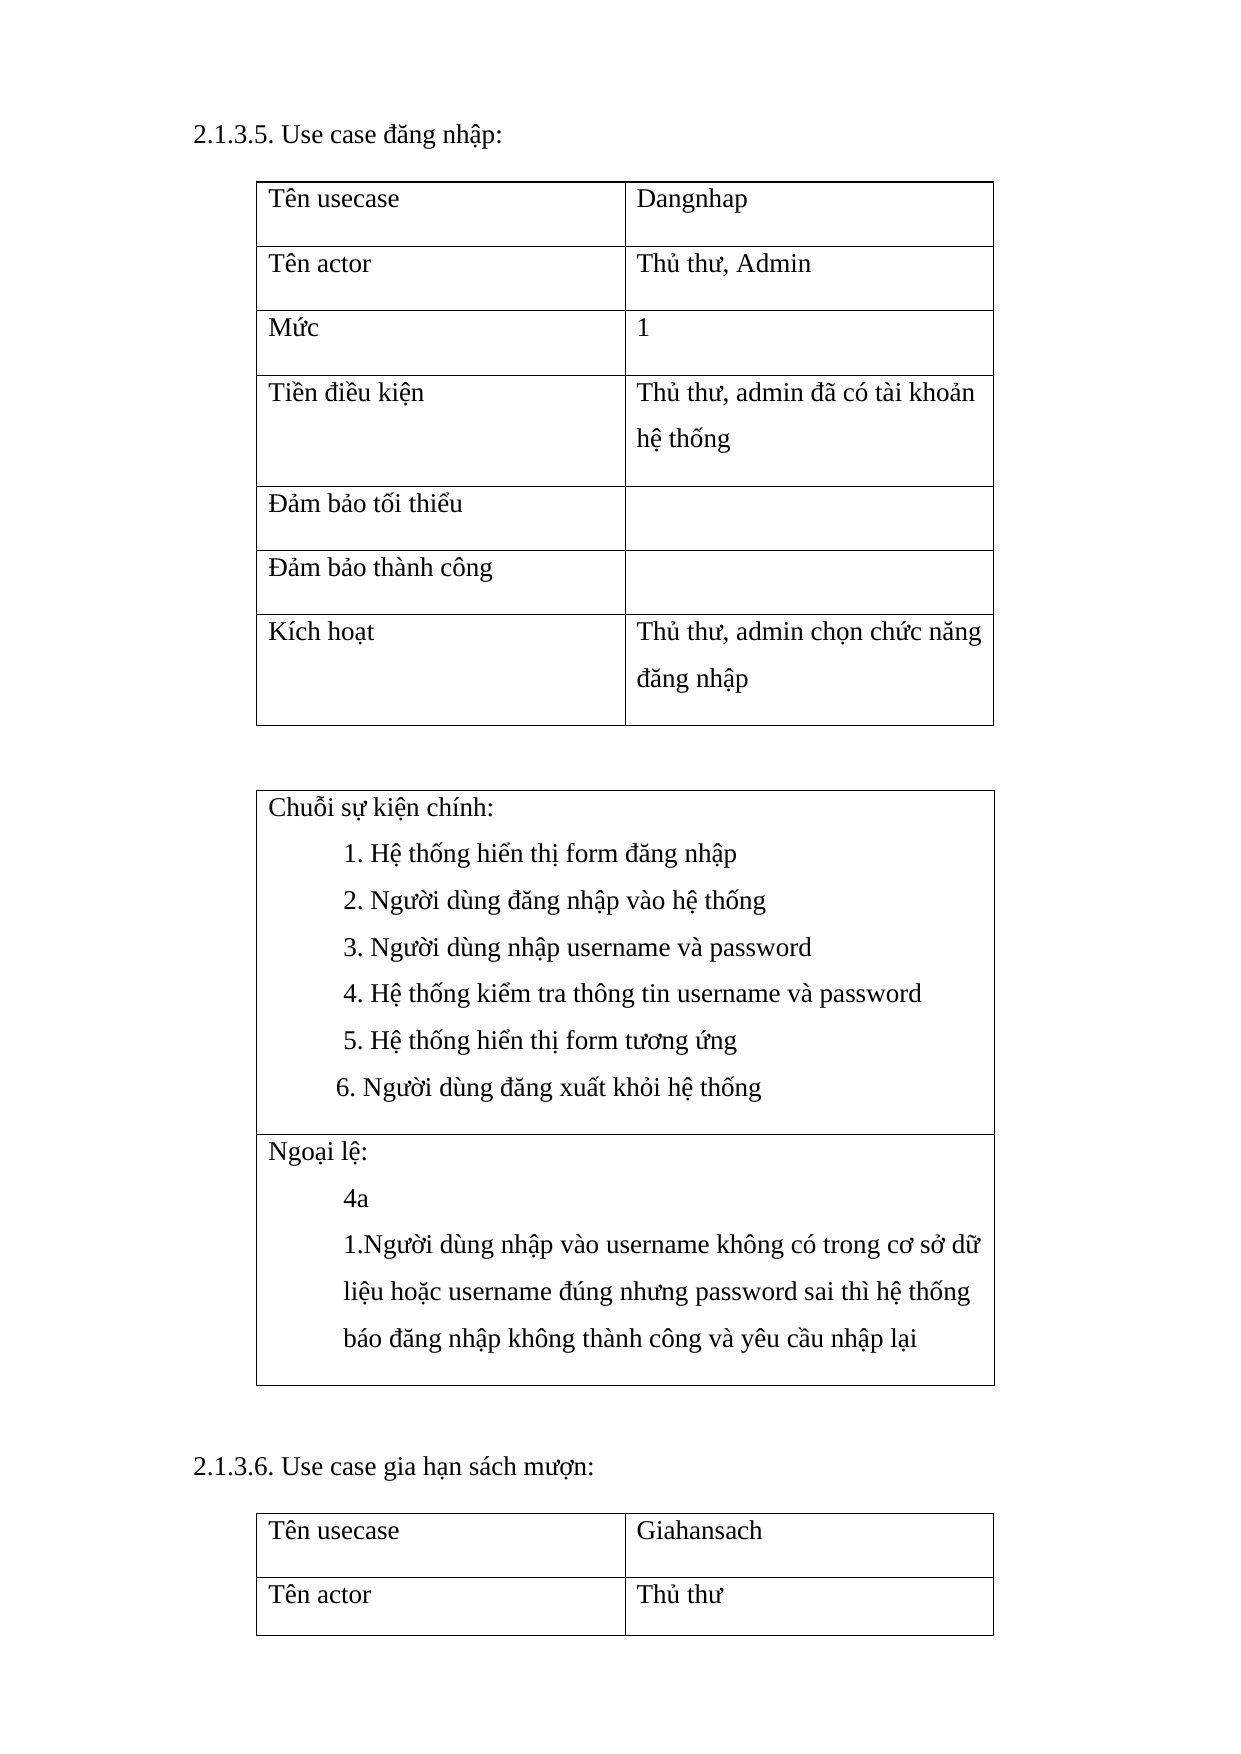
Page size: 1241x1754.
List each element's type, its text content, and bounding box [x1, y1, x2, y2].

table_cell [626, 551, 993, 614]
table_header Tên usecase [257, 1514, 625, 1577]
table_cell [626, 487, 993, 550]
table_header Giahansach [626, 1514, 993, 1577]
table_header Tên usecase [257, 183, 625, 246]
table_cell Mức [257, 311, 625, 374]
table_cell Kích hoạt [257, 615, 625, 725]
text 2.1.3.6. Use case gia hạn sách mượn: [118, 1449, 1152, 1481]
table_cell Thủ thư, admin chọn chức năng đăng nhập [626, 615, 993, 725]
text 2.1.3.5. Use case đăng nhập: [118, 118, 1152, 149]
table_cell Thủ thư, Admin [626, 247, 993, 310]
table_header Dangnhap [626, 183, 993, 246]
table_cell Đảm bảo tối thiểu [257, 487, 625, 550]
table_header Chuỗi sự kiện chính: 1. Hệ thống hiển thị form đăng nhập 2. Người dùng đăng nhập vào hệ thống 3. Người dùng nhập username và password 4. Hệ thống kiểm tra thông tin username và password 5. Hệ thống hiển thị form tương ứng 6. Người dùng đăng xuất khỏi hệ thống [257, 791, 994, 1134]
table_cell Thủ thư [626, 1578, 993, 1635]
table_cell 1 [626, 311, 993, 374]
table_cell Đảm bảo thành công [257, 551, 625, 614]
table_cell Thủ thư, admin đã có tài khoản hệ thống [626, 376, 993, 486]
table_cell Ngoại lệ: 4a 1.Người dùng nhập vào username không có trong cơ sở dữ liệu hoặc username đúng nhưng password sai thì hệ thống báo đăng nhập không thành công và yêu cầu nhập lại [257, 1135, 994, 1385]
table_cell Tên actor [257, 1578, 625, 1635]
table_cell Tiền điều kiện [257, 376, 625, 486]
table_cell Tên actor [257, 247, 625, 310]
